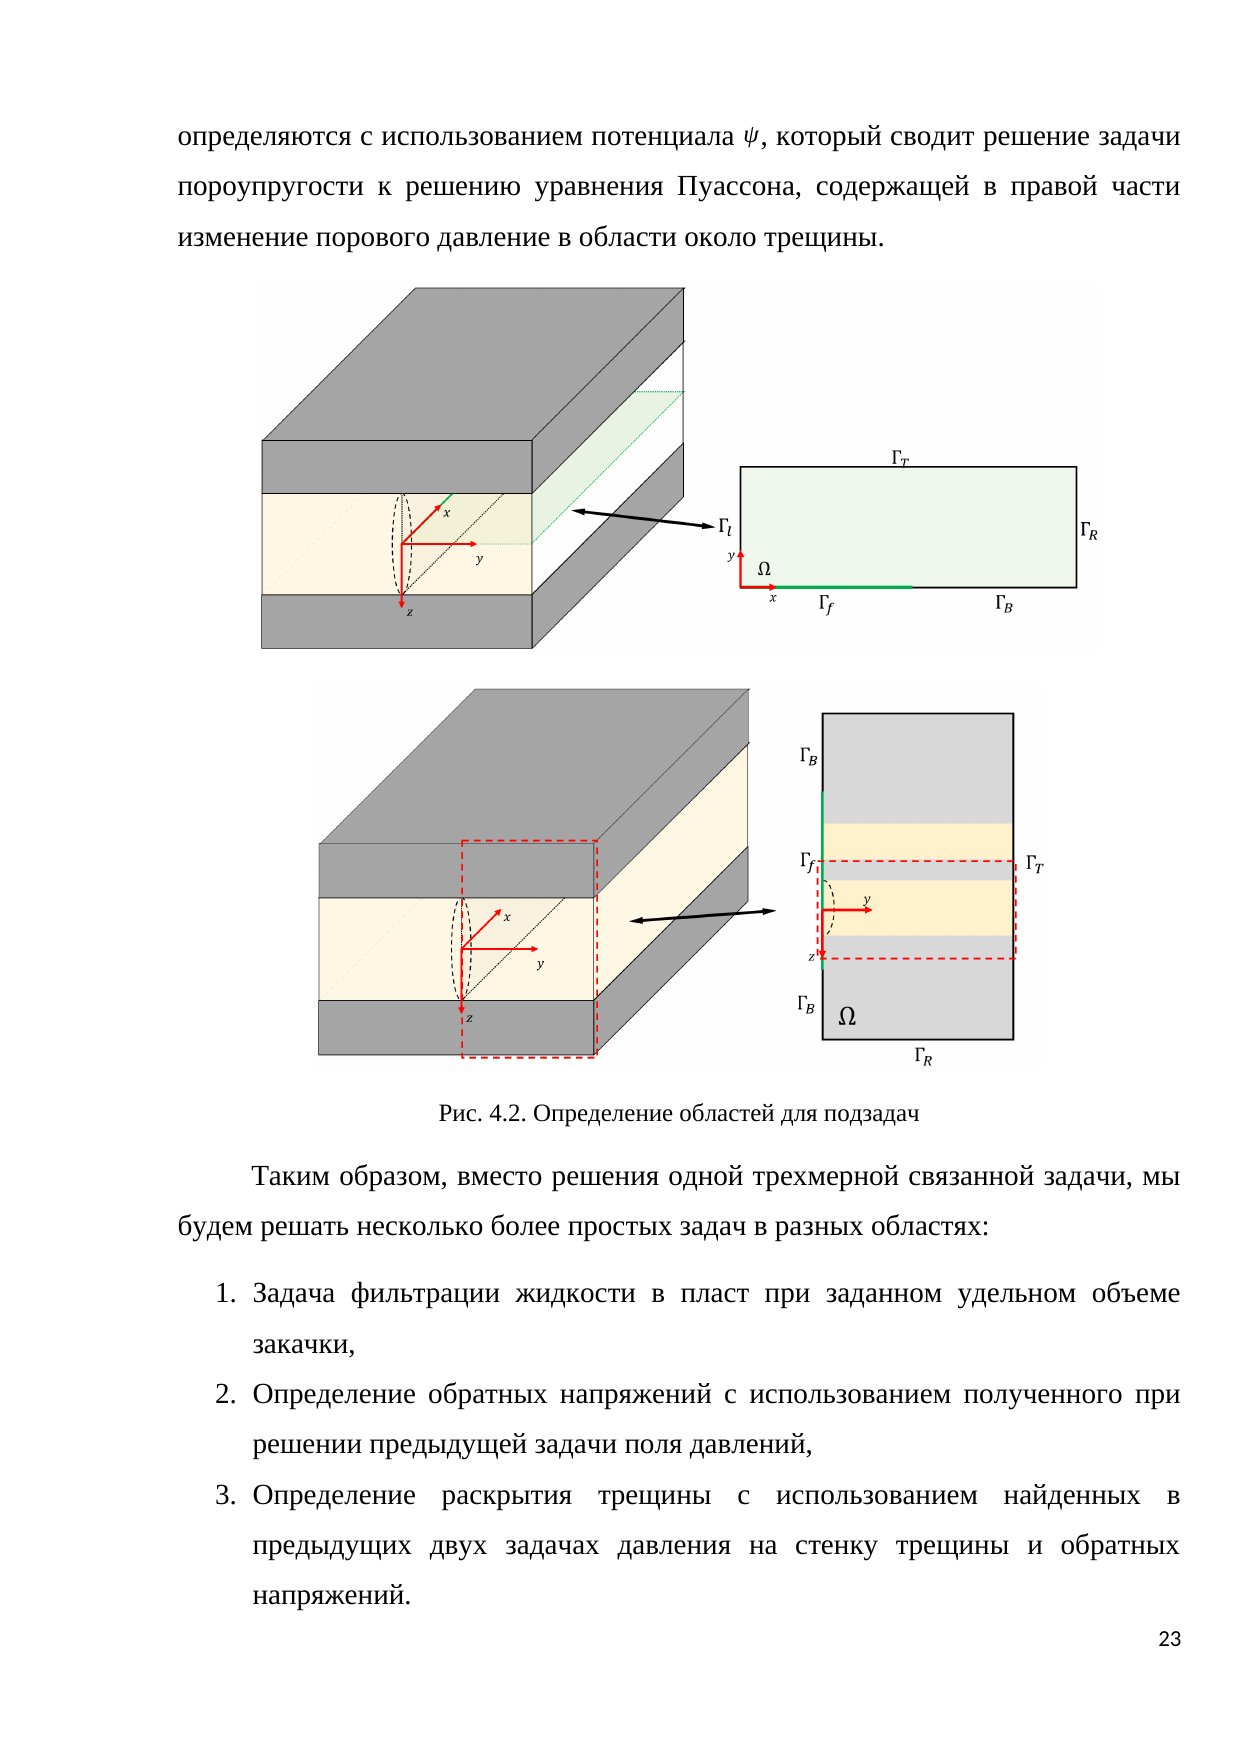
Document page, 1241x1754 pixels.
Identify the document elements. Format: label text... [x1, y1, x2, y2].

picture [314, 684, 1045, 1068]
list Определение обратных напряжений с использованием полученного при решении предыдущей задачи поля давлений, [215, 1376, 1181, 1460]
picture [258, 285, 1100, 654]
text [177, 118, 1181, 252]
list Задача фильтрации жидкости в пласт при заданном удельном объеме закачки, [215, 1276, 1181, 1359]
text Таким образом, вместо решения одной трехмерной связанной задачи, мы будем решать несколько более простых задач в разных областях: [177, 1158, 1181, 1242]
text Рис. 4.2. Определение областей для подзадач [177, 1098, 1181, 1127]
list Определение раскрытия трещины с использованием найденных в предыдущих двух задачах давления на стенку трещины и обратных напряжений. [215, 1477, 1181, 1611]
